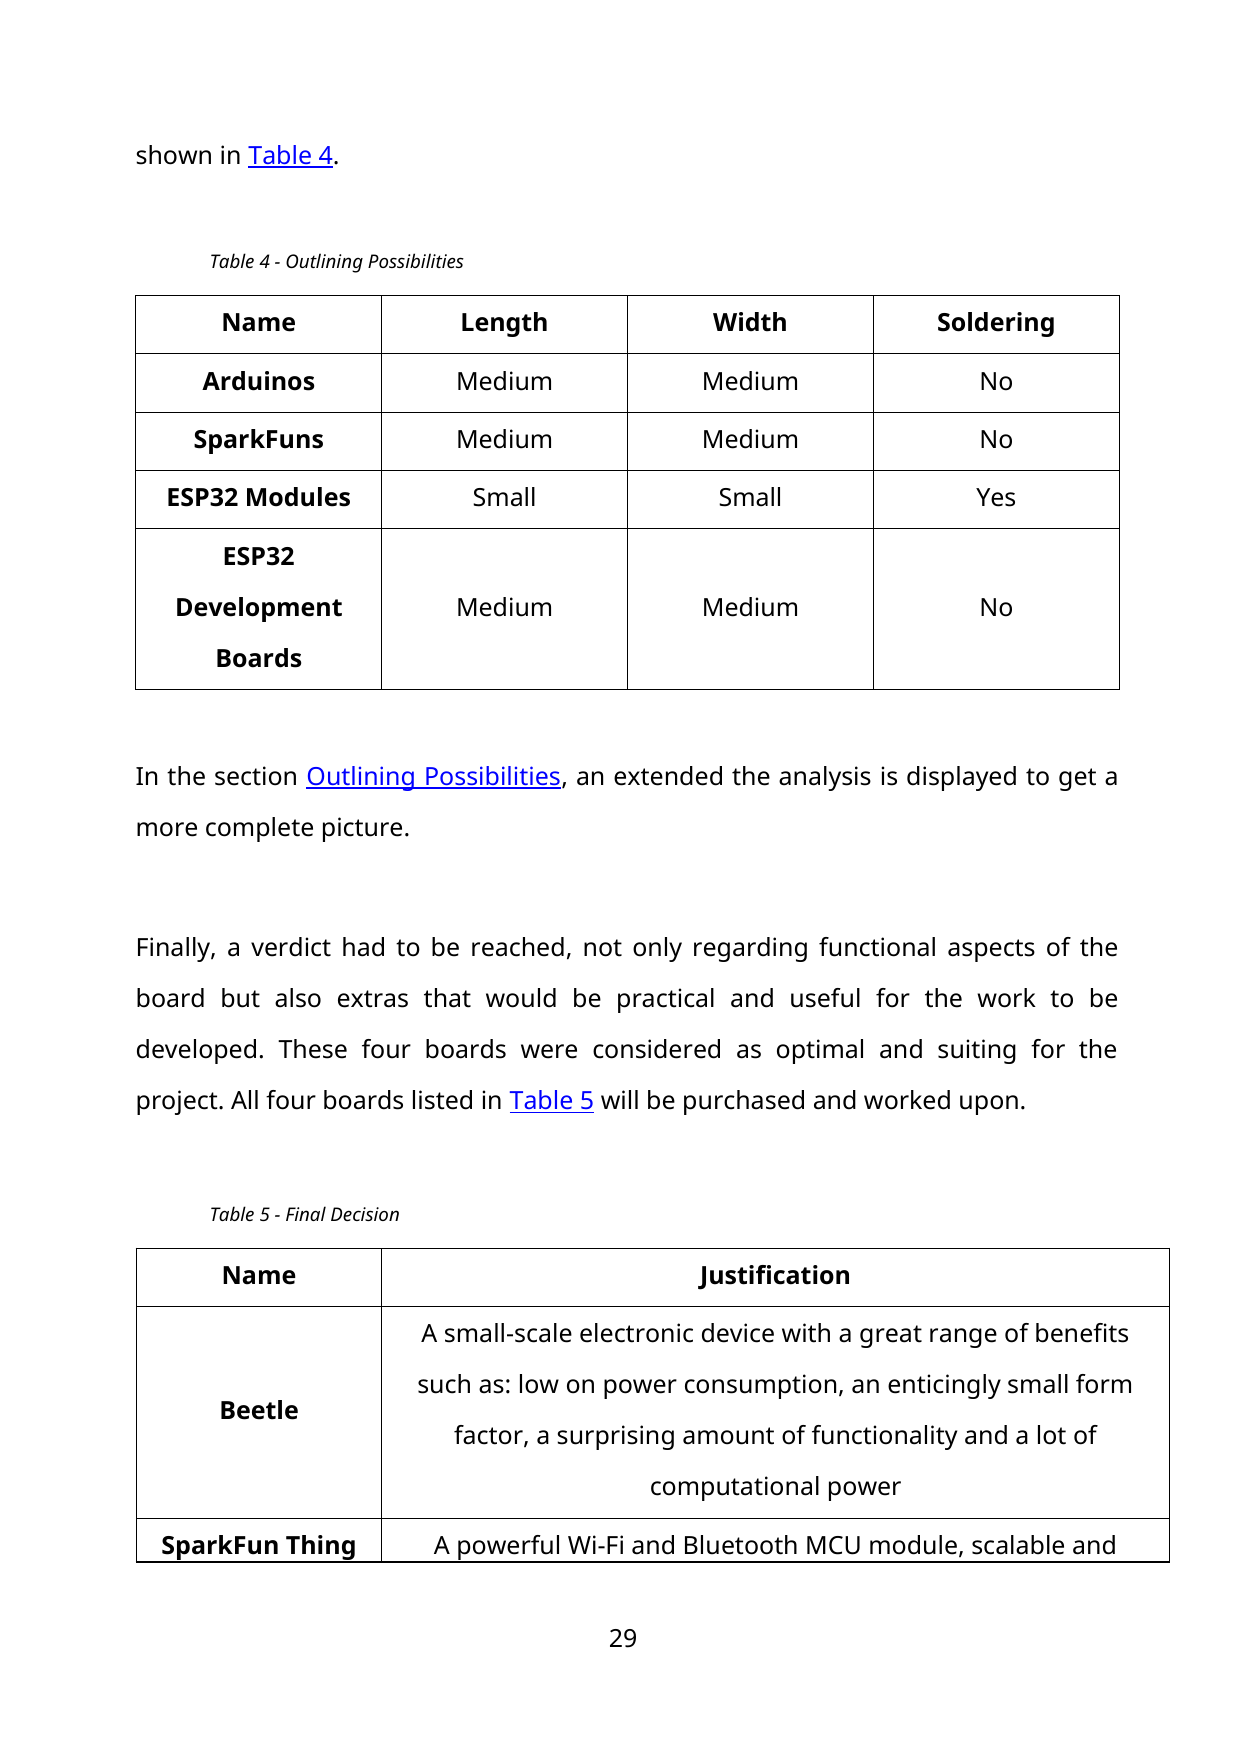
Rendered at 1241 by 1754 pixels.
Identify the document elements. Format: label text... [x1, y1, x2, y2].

table_cell ESP32 Modules [136, 471, 381, 528]
text Table 4 - Outlining Possibilities [135, 248, 1119, 274]
table_header Length [382, 296, 627, 353]
table_cell Medium [382, 529, 627, 689]
table_cell A small-scale electronic device with a great range of benefits such as: low on power consumption, an enticingly small form factor, a surprising amount of functionality and a lot of computational power [382, 1307, 1169, 1517]
table_cell Beetle [137, 1307, 381, 1517]
table_cell ESP32 Development Boards [136, 529, 381, 689]
table_header Soldering [874, 296, 1119, 353]
text In the section Outlining Possibilities, an extended the analysis is displayed to get a more complete picture. [135, 759, 1119, 844]
table_cell Medium [628, 354, 873, 412]
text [135, 137, 1119, 172]
table_header Justification [382, 1249, 1169, 1306]
table_header Name [136, 296, 381, 353]
table_cell SparkFun Thing Plus [137, 1519, 381, 1561]
table_cell Medium [628, 529, 873, 689]
table_cell No [874, 354, 1119, 412]
table_cell Arduinos [136, 354, 381, 412]
table_cell Medium [382, 413, 627, 470]
table_cell Medium [628, 413, 873, 470]
text Finally, a verdict had to be reached, not only regarding functional aspects of the board but also extras that would be practical and useful for the work to be developed. These four boards were considered as optimal and suiting for the project. All four boards listed in Table 5 will be purchased and worked upon. [135, 930, 1119, 1117]
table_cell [382, 1519, 1169, 1561]
table_cell No [874, 529, 1119, 689]
table_cell No [874, 413, 1119, 470]
table_cell Medium [382, 354, 627, 412]
text Table 5 - Final Decision [135, 1201, 1119, 1227]
table_cell Small [382, 471, 627, 528]
table_cell Small [628, 471, 873, 528]
table_header Width [628, 296, 873, 353]
table_cell Yes [874, 471, 1119, 528]
table_cell SparkFuns [136, 413, 381, 470]
table_header Name [137, 1249, 381, 1306]
